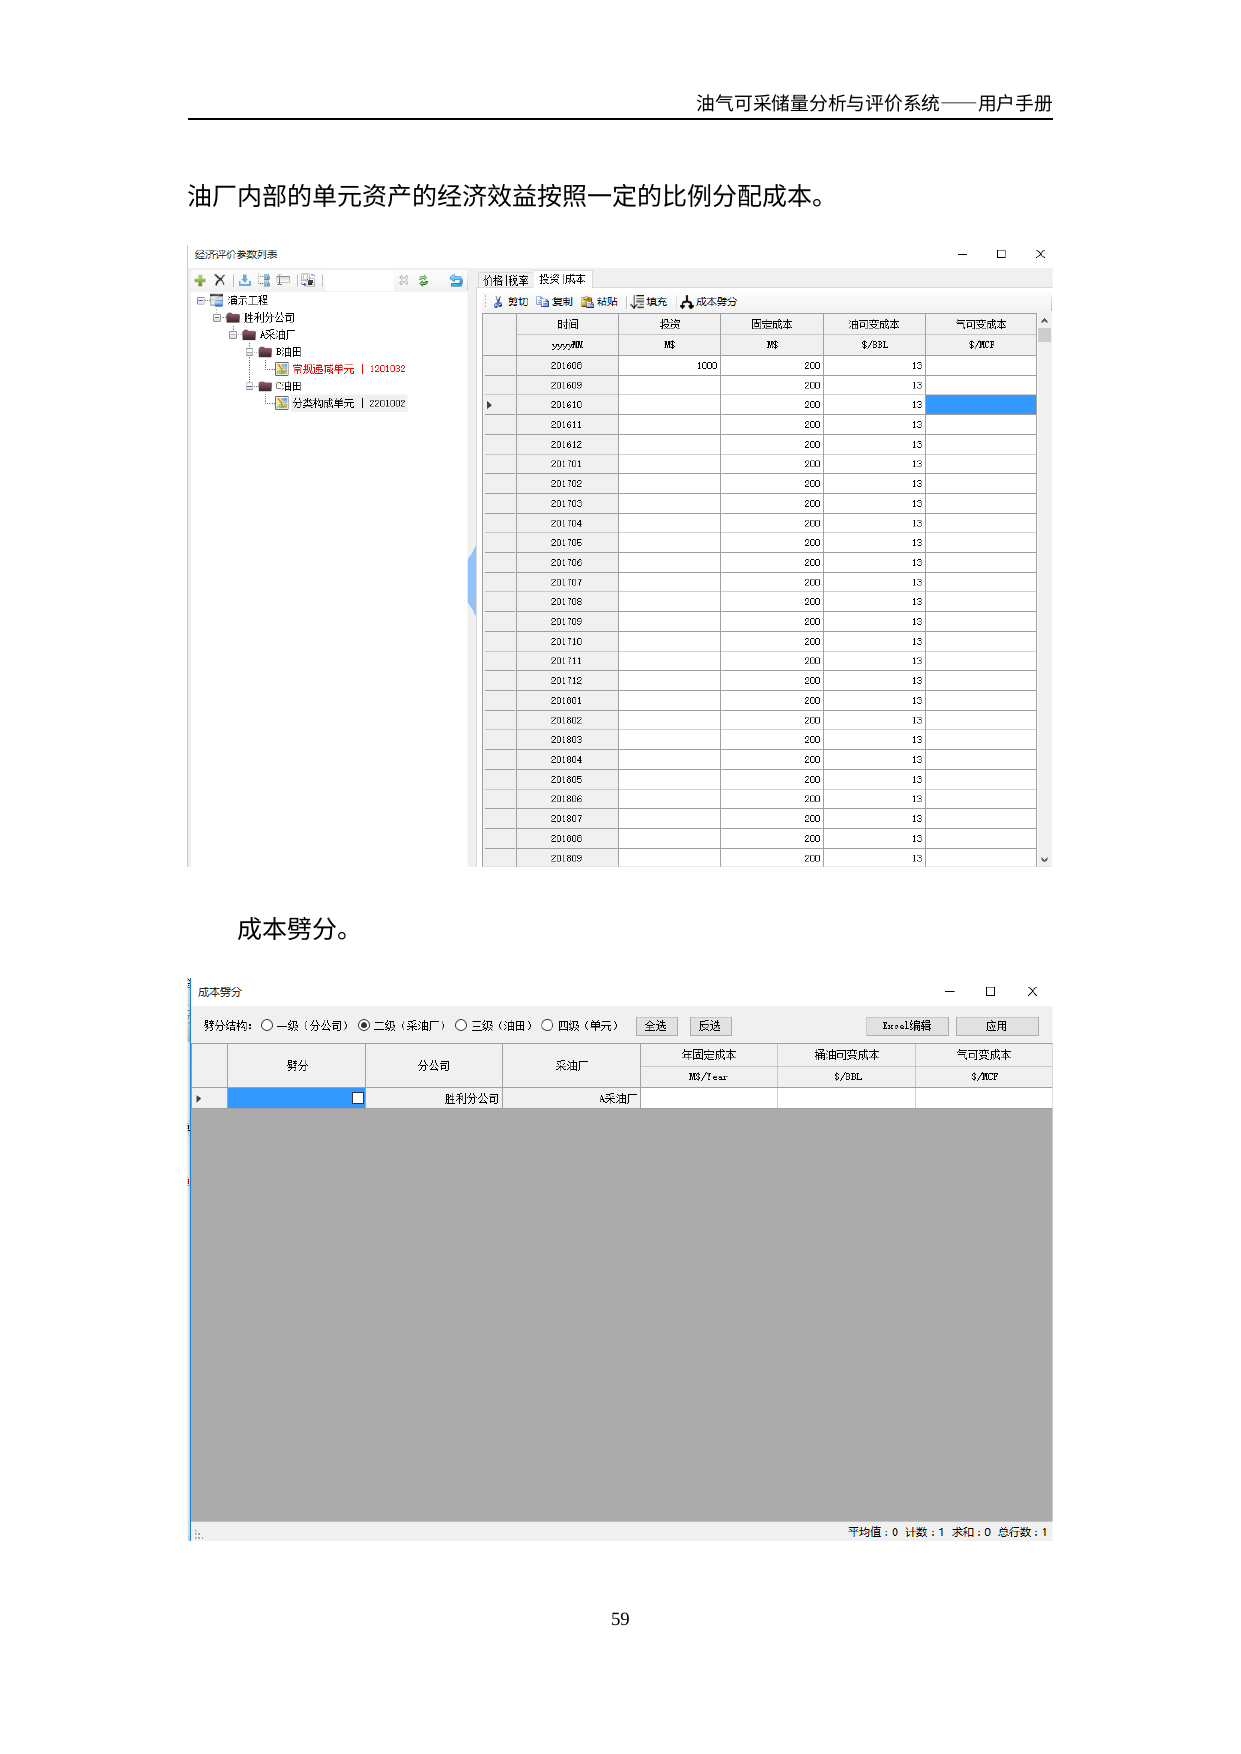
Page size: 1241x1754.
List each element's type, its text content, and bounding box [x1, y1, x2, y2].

picture [187, 978, 1053, 1541]
picture [187, 245, 1053, 867]
text 成本劈分。 [187, 895, 1053, 960]
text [187, 162, 1053, 227]
